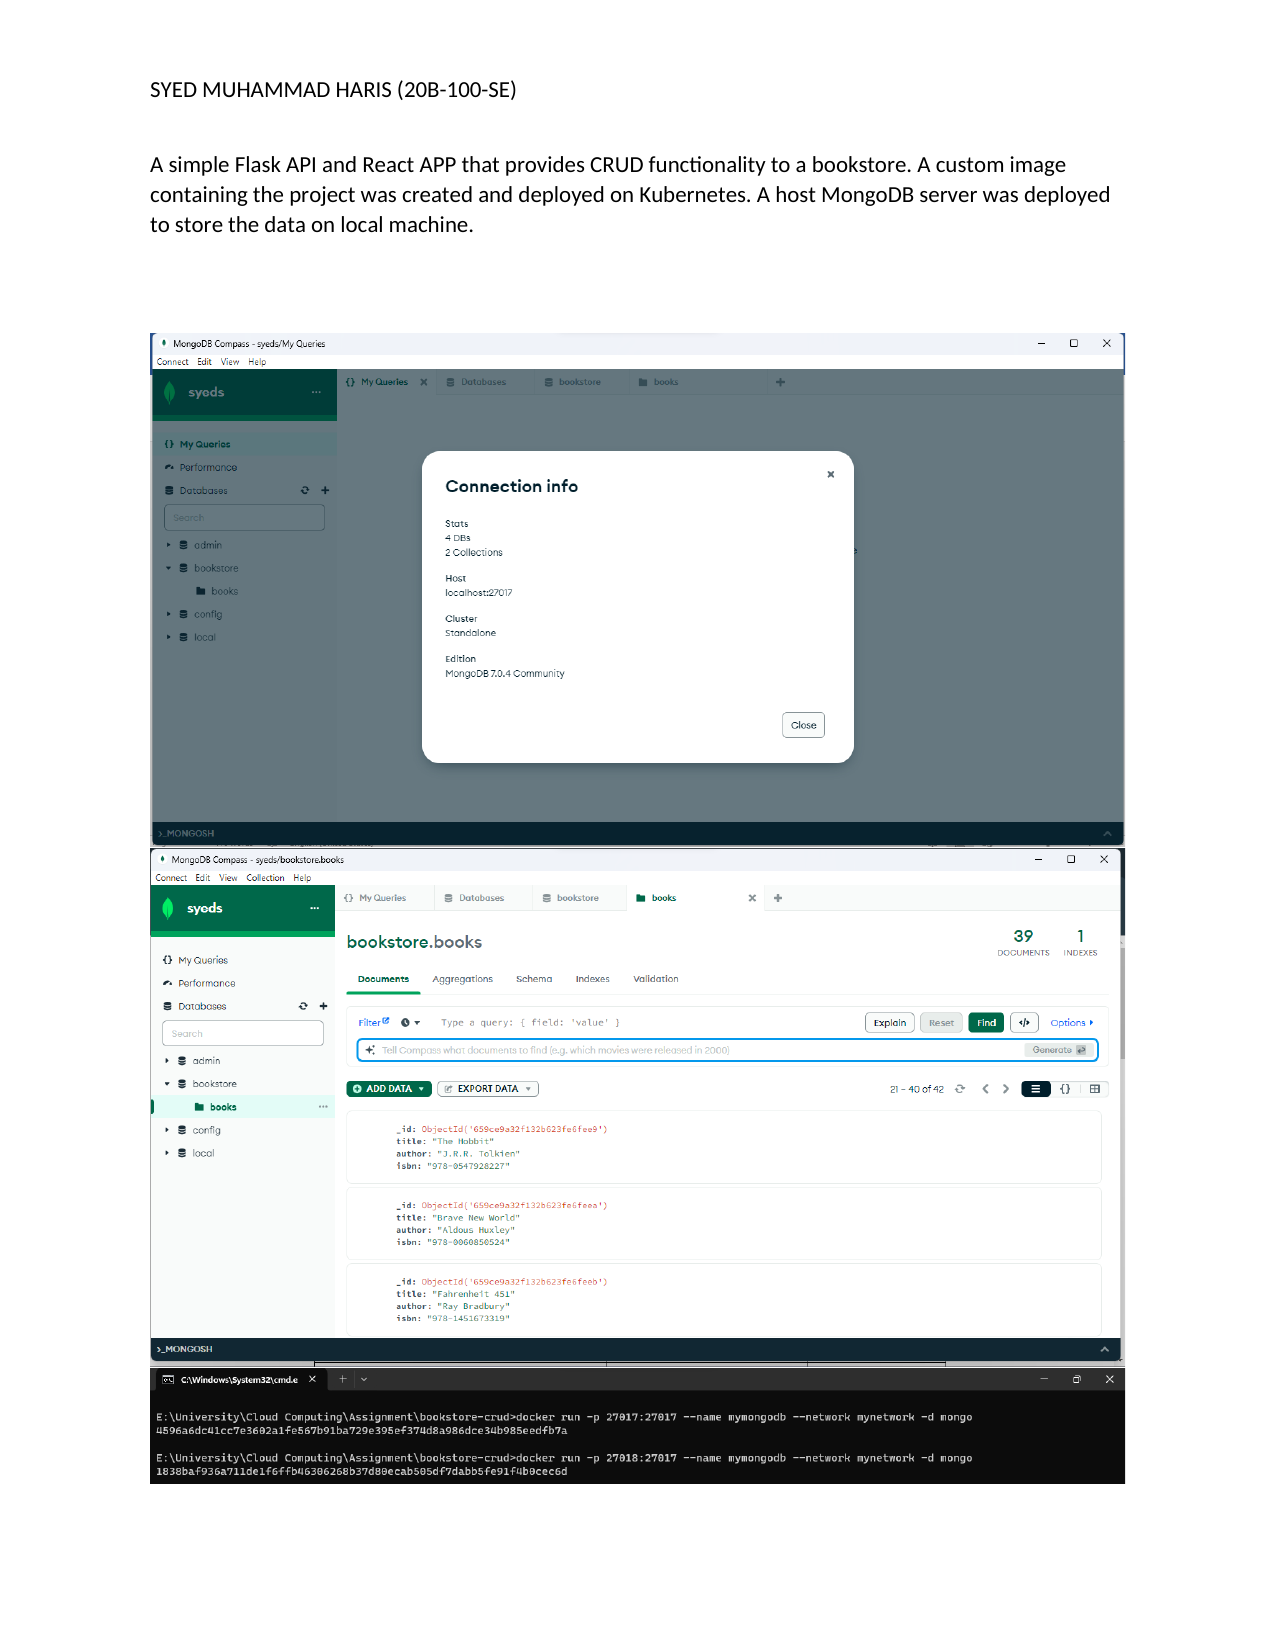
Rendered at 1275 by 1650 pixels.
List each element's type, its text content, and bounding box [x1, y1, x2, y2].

picture [150, 333, 1125, 847]
picture [150, 848, 1125, 1367]
picture [150, 1368, 1125, 1484]
text A simple Flask API and React APP that provides CRUD functionality to a bookstore. A custom image containing the project was created and deployed on Kubernetes. A host MongoDB server was deployed to store the data on local machine. [150, 150, 1125, 238]
